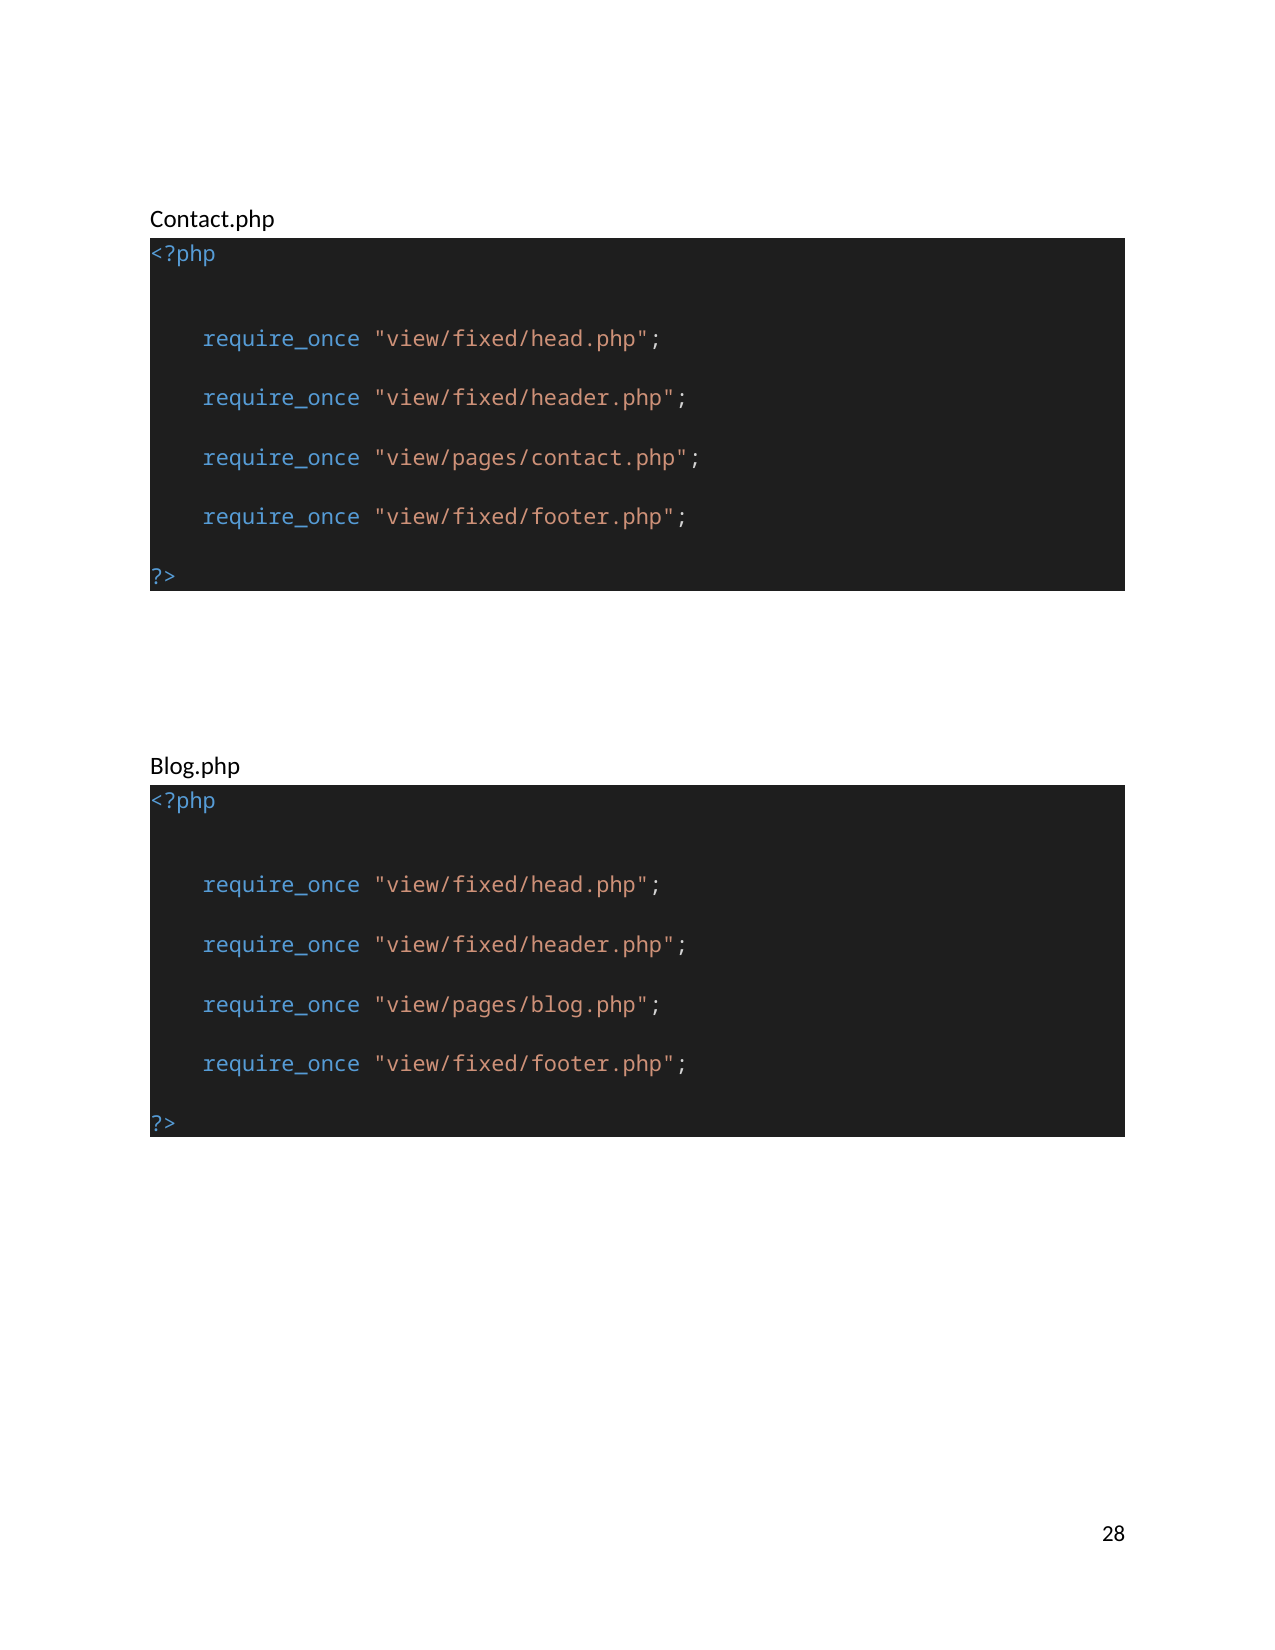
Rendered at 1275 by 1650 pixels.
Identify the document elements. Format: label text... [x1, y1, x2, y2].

subtitle Blog.php [150, 750, 1125, 780]
text <?php [150, 238, 1125, 268]
text <?php [150, 785, 1125, 814]
subtitle Contact.php [150, 203, 1125, 233]
text require_once "view/fixed/header.php"; [150, 929, 1125, 959]
text require_once "view/fixed/head.php"; [150, 869, 1125, 899]
text require_once "view/fixed/footer.php"; [150, 1048, 1125, 1078]
text require_once "view/fixed/head.php"; [150, 323, 1125, 352]
text ?> [150, 561, 1125, 591]
text require_once "view/pages/contact.php"; [150, 442, 1125, 472]
text require_once "view/fixed/footer.php"; [150, 501, 1125, 531]
text require_once "view/fixed/header.php"; [150, 382, 1125, 412]
text ?> [150, 1108, 1125, 1137]
text require_once "view/pages/blog.php"; [150, 988, 1125, 1018]
